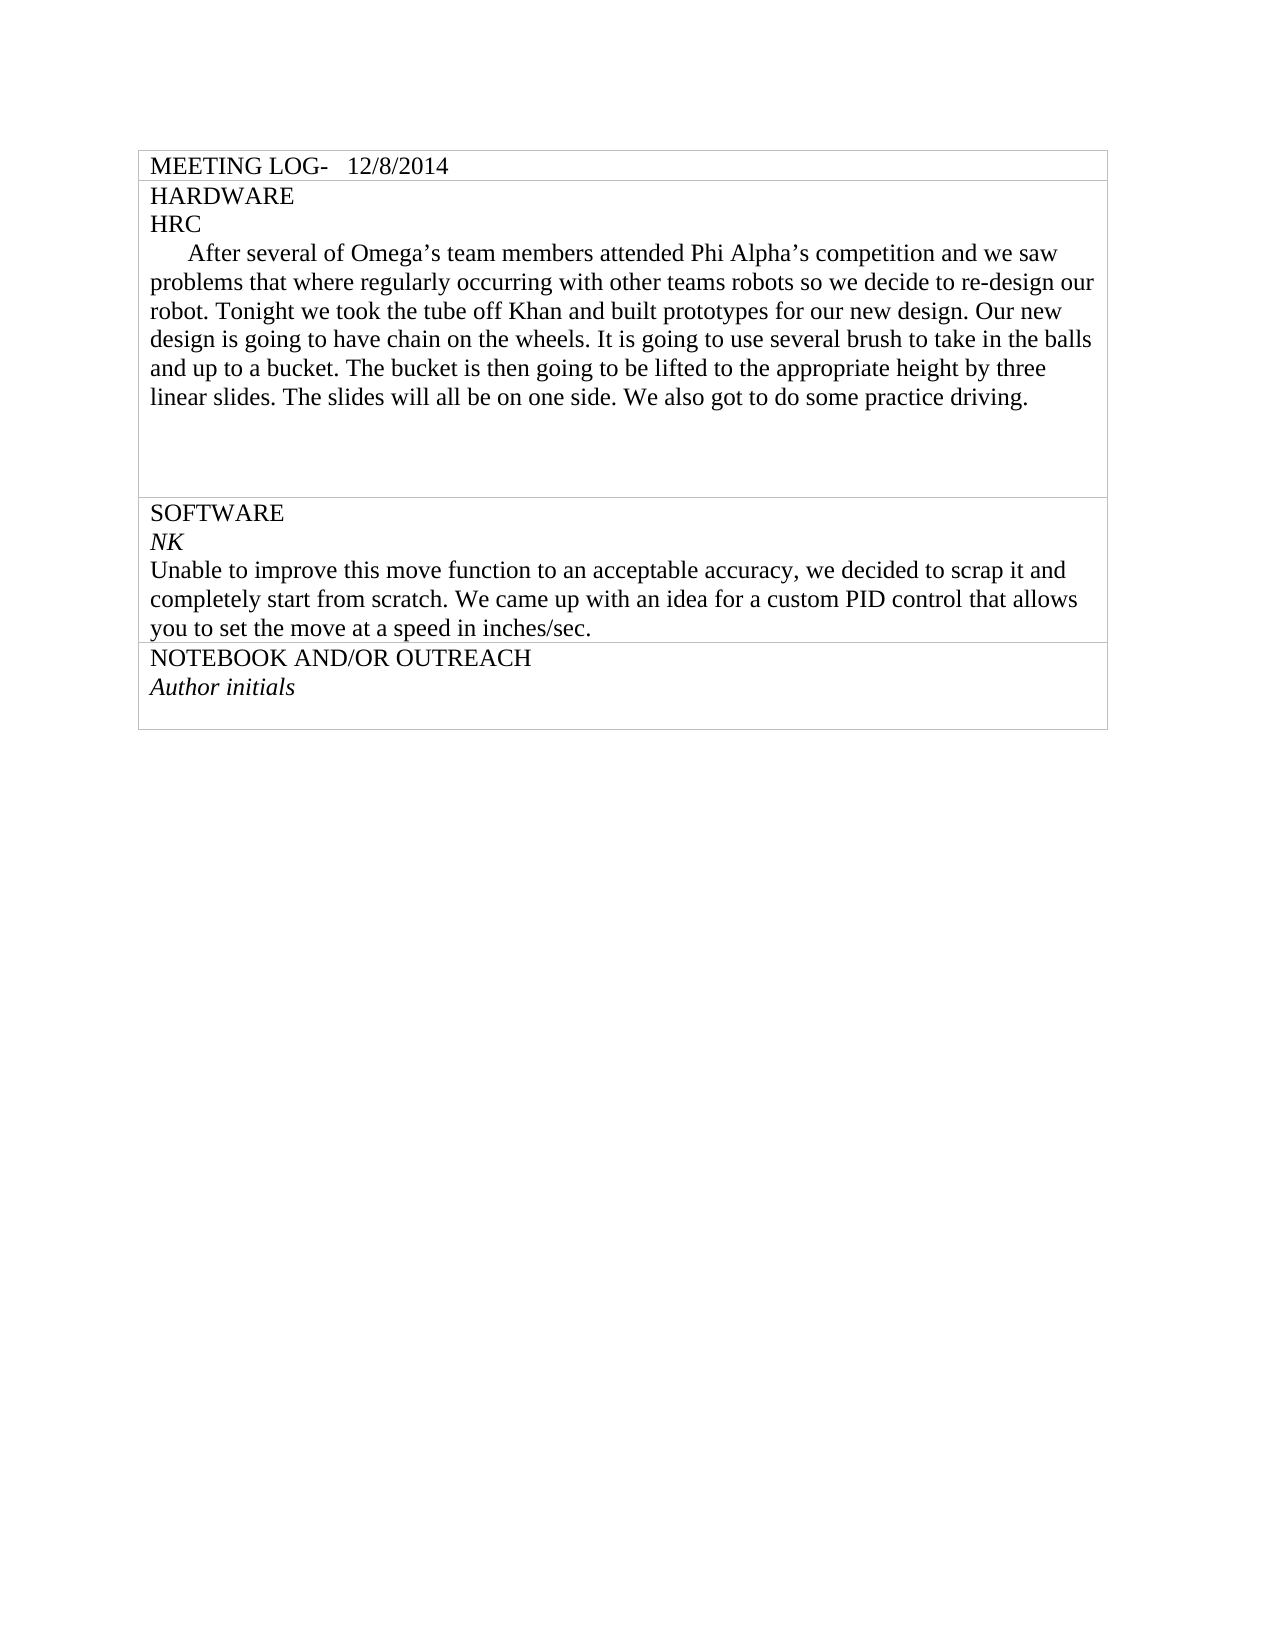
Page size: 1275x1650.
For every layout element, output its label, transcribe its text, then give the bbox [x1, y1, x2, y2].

table_header MEETING LOG- 12/8/2014 [139, 151, 1107, 180]
table_cell HARDWARE HRC After several of Omega’s team members attended Phi Alpha’s competition and we saw problems that where regularly occurring with other teams robots so we decide to re-design our robot. Tonight we took the tube off Khan and built prototypes for our new design. Our new design is going to have chain on the wheels. It is going to use several brush to take in the balls and up to a bucket. The bucket is then going to be lifted to the appropriate height by three linear slides. The slides will all be on one side. We also got to do some practice driving. [139, 181, 1107, 497]
table_cell SOFTWARE NK Unable to improve this move function to an acceptable accuracy, we decided to scrap it and completely start from scratch. We came up with an idea for a custom PID control that allows you to set the move at a speed in inches/sec. [139, 498, 1107, 642]
table_cell NOTEBOOK AND/OR OUTREACH Author initials [139, 643, 1107, 729]
